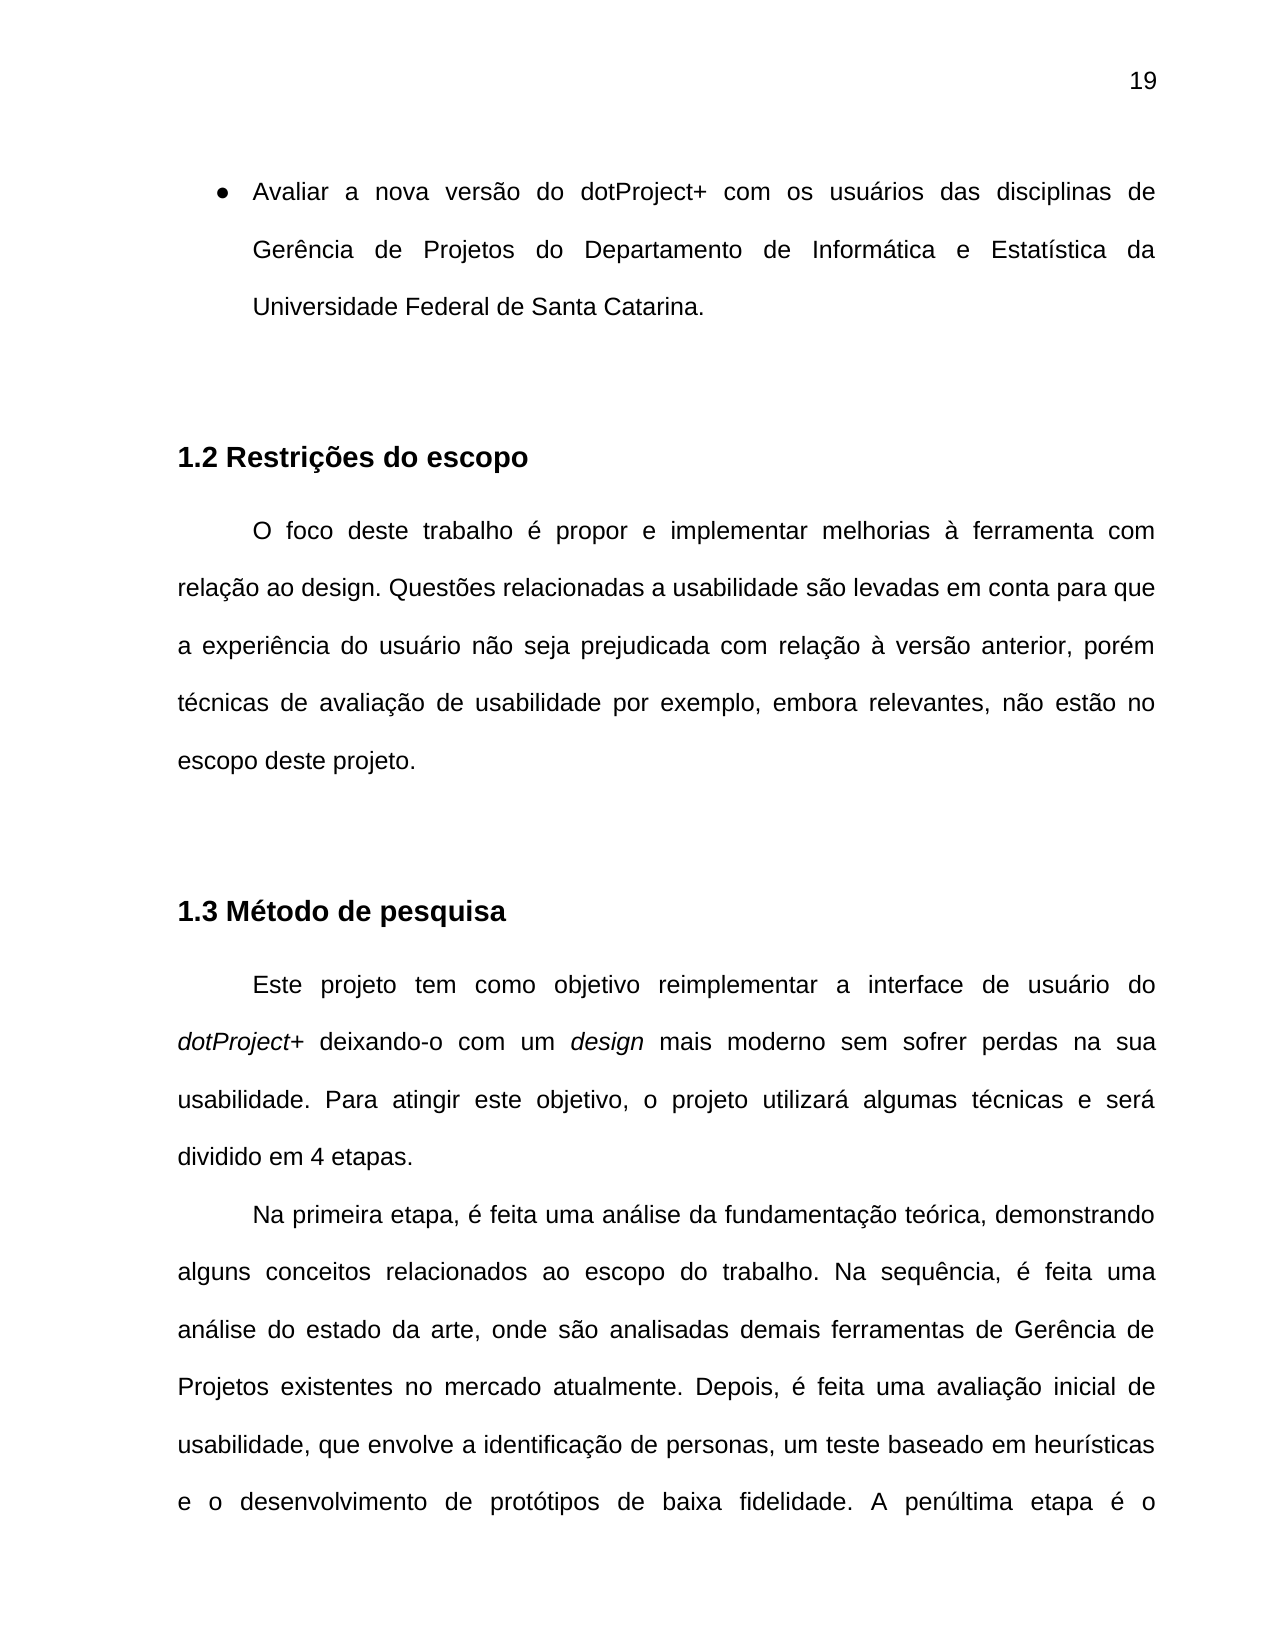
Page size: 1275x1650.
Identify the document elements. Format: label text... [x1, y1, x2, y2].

subtitle 1.2 Restrições do escopo [177, 441, 1157, 474]
text O foco deste trabalho é propor e implementar melhorias à ferramenta com relação ao design. Questões relacionadas a usabilidade são levadas em conta para que a experiência do usuário não seja prejudicada com relação à versão anterior, porém técnicas de avaliação de usabilidade por exemplo, embora relevantes, não estão no escopo deste projeto. [177, 516, 1157, 775]
text Este projeto tem como objetivo reimplementar a interface de usuário do dotProject+ deixando-o com um design mais moderno sem sofrer perdas na sua usabilidade. Para atingir este objetivo, o projeto utilizará algumas técnicas e será dividido em 4 etapas. [177, 970, 1157, 1171]
list Avaliar a nova versão do dotProject+ com os usuários das disciplinas de Gerência de Projetos do Departamento de Informática e Estatística da Universidade Federal de Santa Catarina. [215, 177, 1157, 321]
subtitle 1.3 Método de pesquisa [177, 894, 1157, 928]
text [177, 1200, 1157, 1516]
